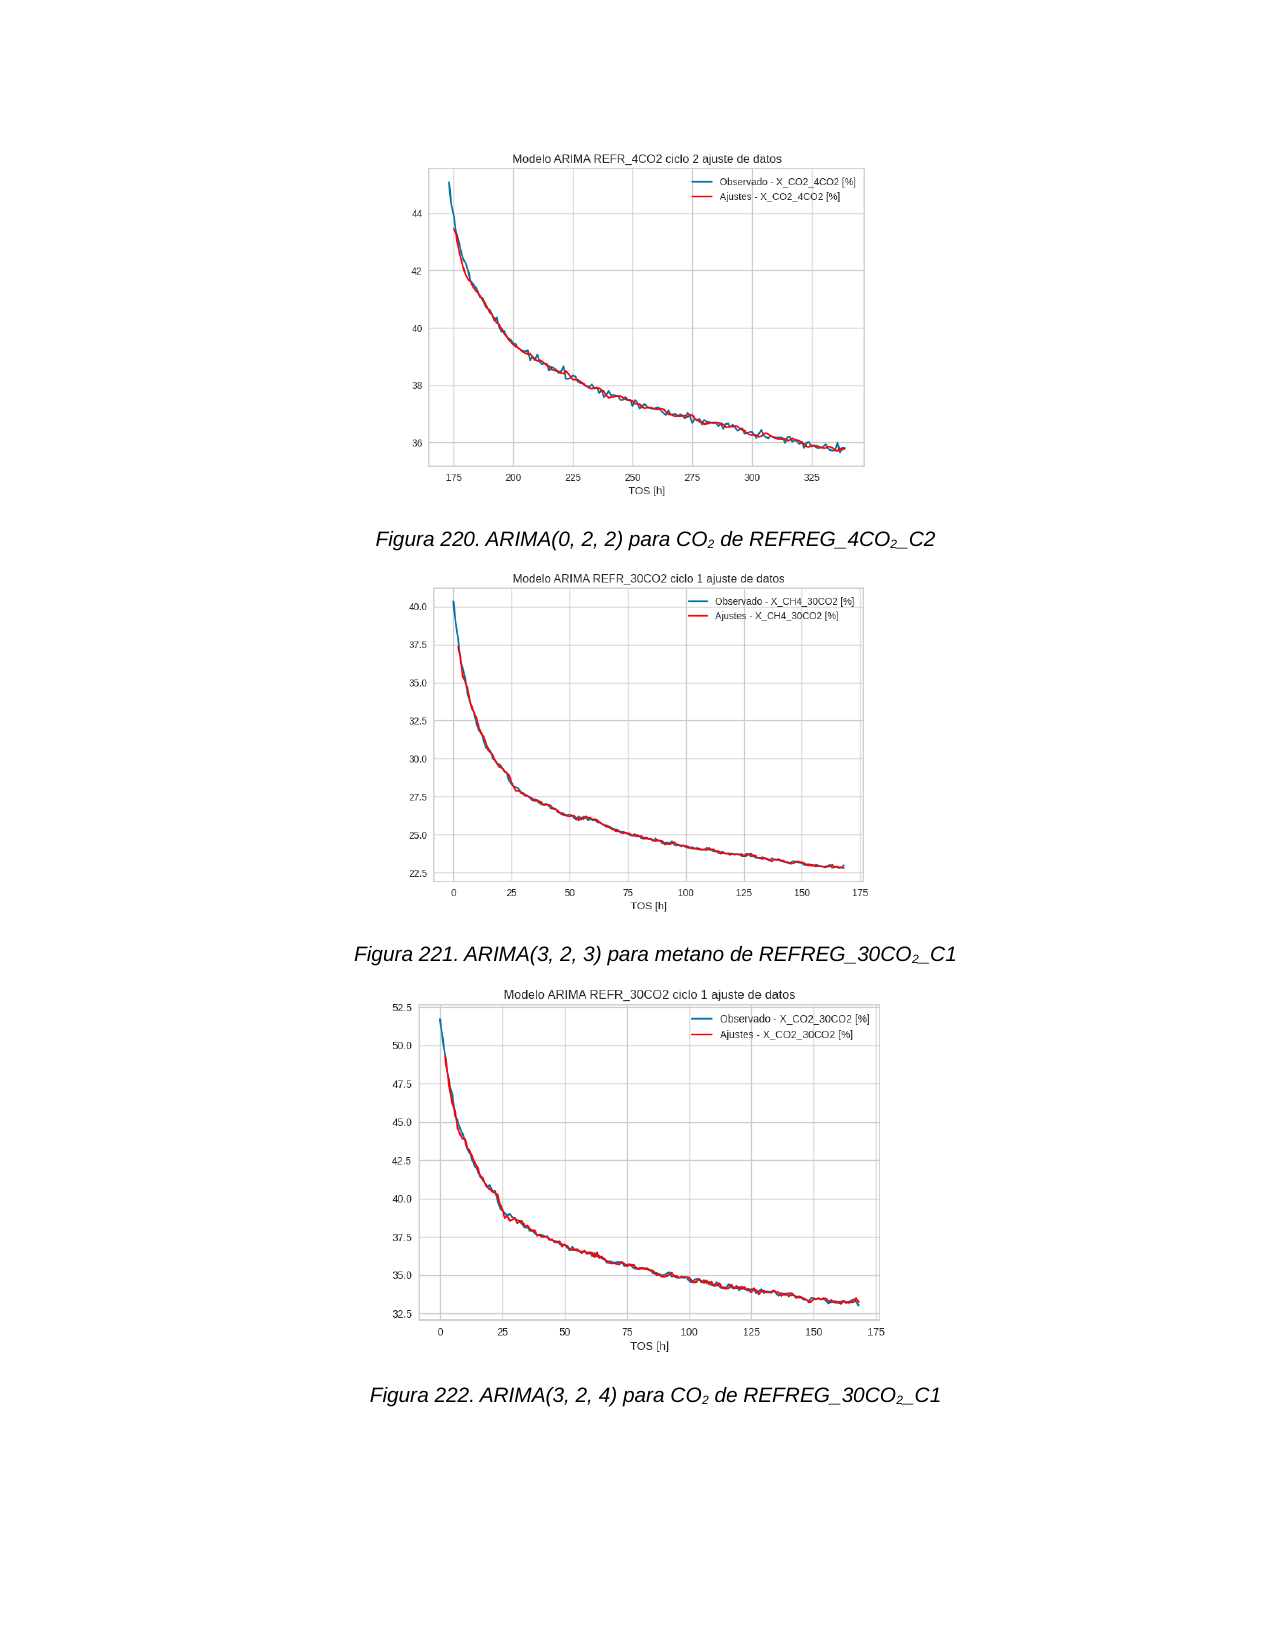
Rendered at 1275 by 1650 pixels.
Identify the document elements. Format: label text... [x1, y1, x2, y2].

picture [384, 982, 891, 1359]
text ARIMA(3, 2, 4) para CO2 de REFREG_30CO2_C1 [215, 1383, 1098, 1407]
picture [401, 567, 874, 918]
text ARIMA(3, 2, 3) para metano de REFREG_30CO2_C1 [215, 942, 1098, 966]
text ARIMA(0, 2, 2) para CO2 de REFREG_4CO2_C2 [215, 527, 1098, 551]
picture [405, 147, 871, 503]
